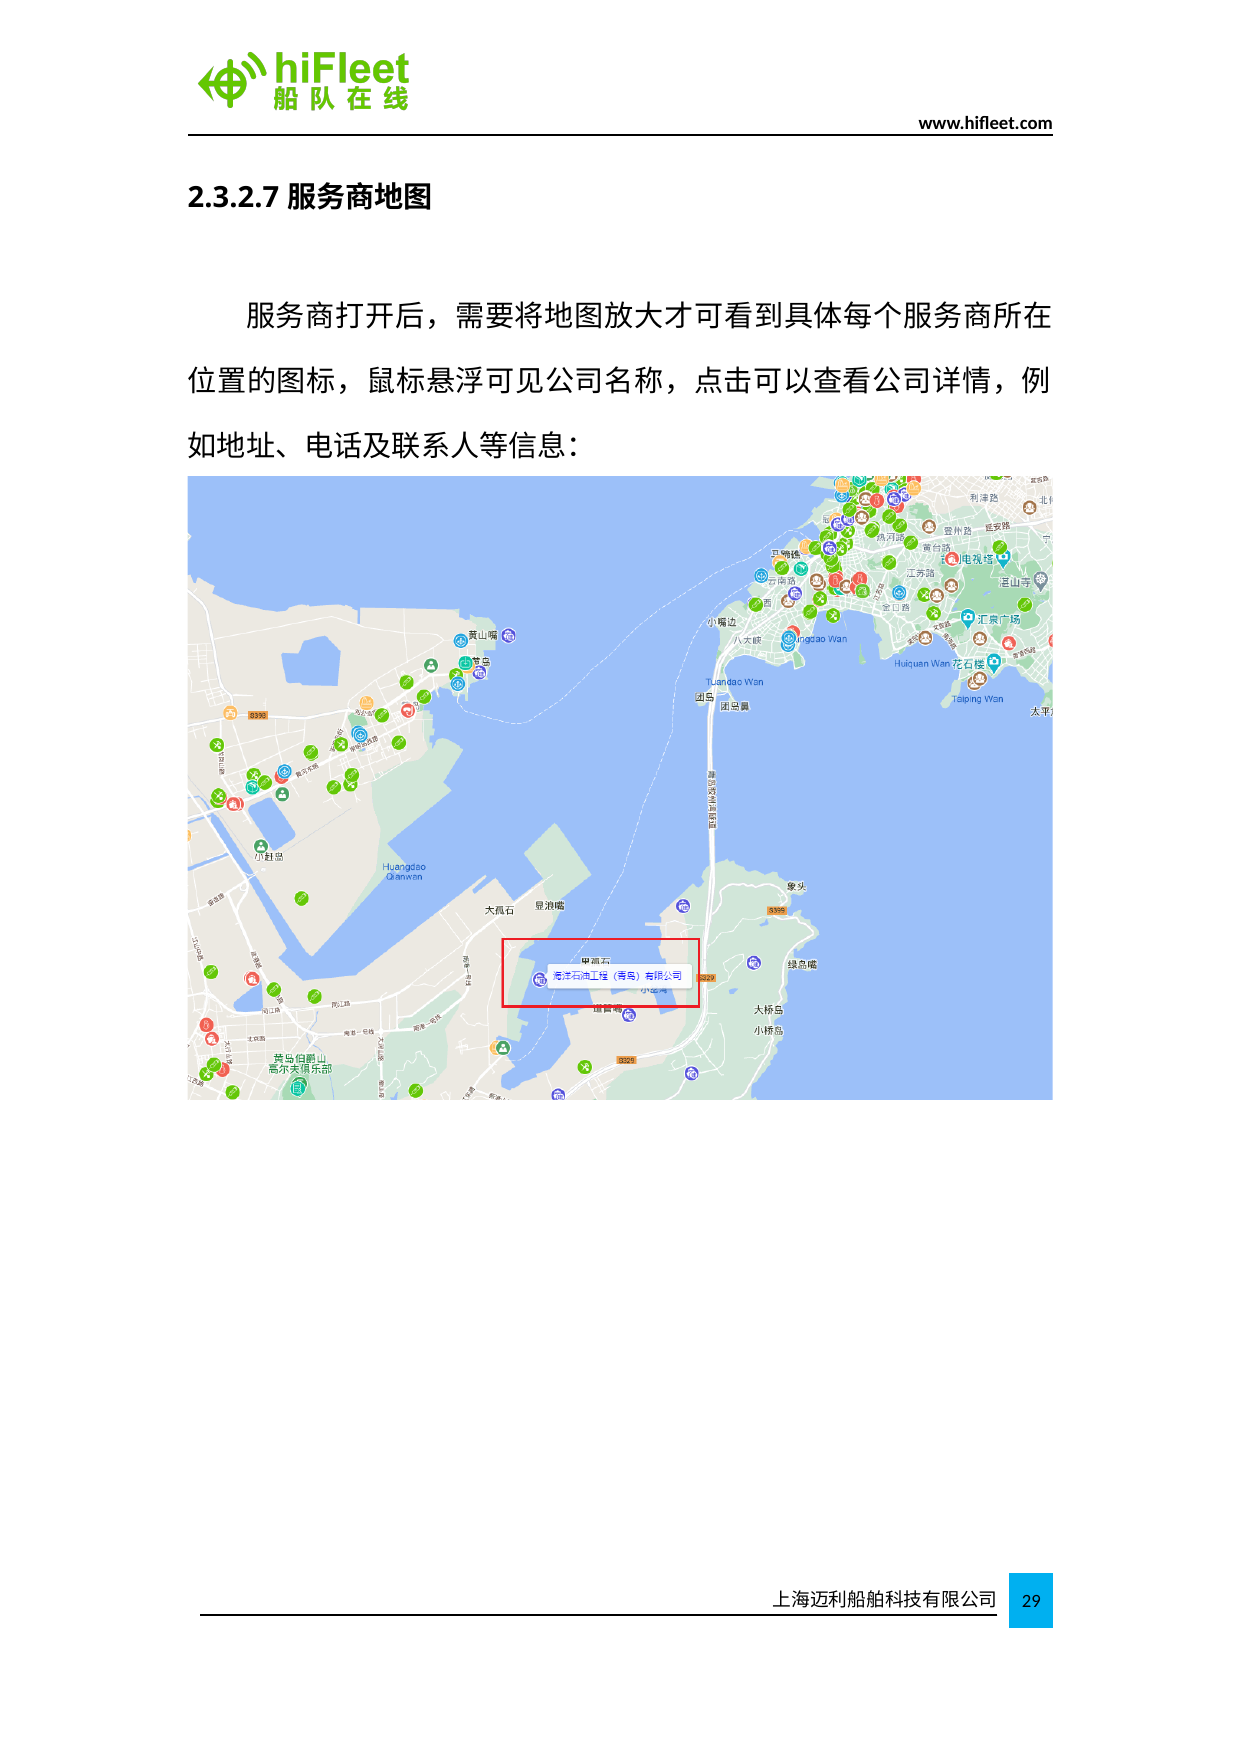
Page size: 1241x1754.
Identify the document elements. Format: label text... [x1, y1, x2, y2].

picture [187, 40, 446, 127]
picture [187, 476, 1053, 1100]
subtitle 2.3.2.7 服务商地图 [187, 163, 1053, 228]
text 服务商打开后，需要将地图放大才可看到具体每个服务商所在位置的图标，鼠标悬浮可见公司名称，点击可以查看公司详情，例如地址、电话及联系人等信息： [187, 282, 1053, 476]
